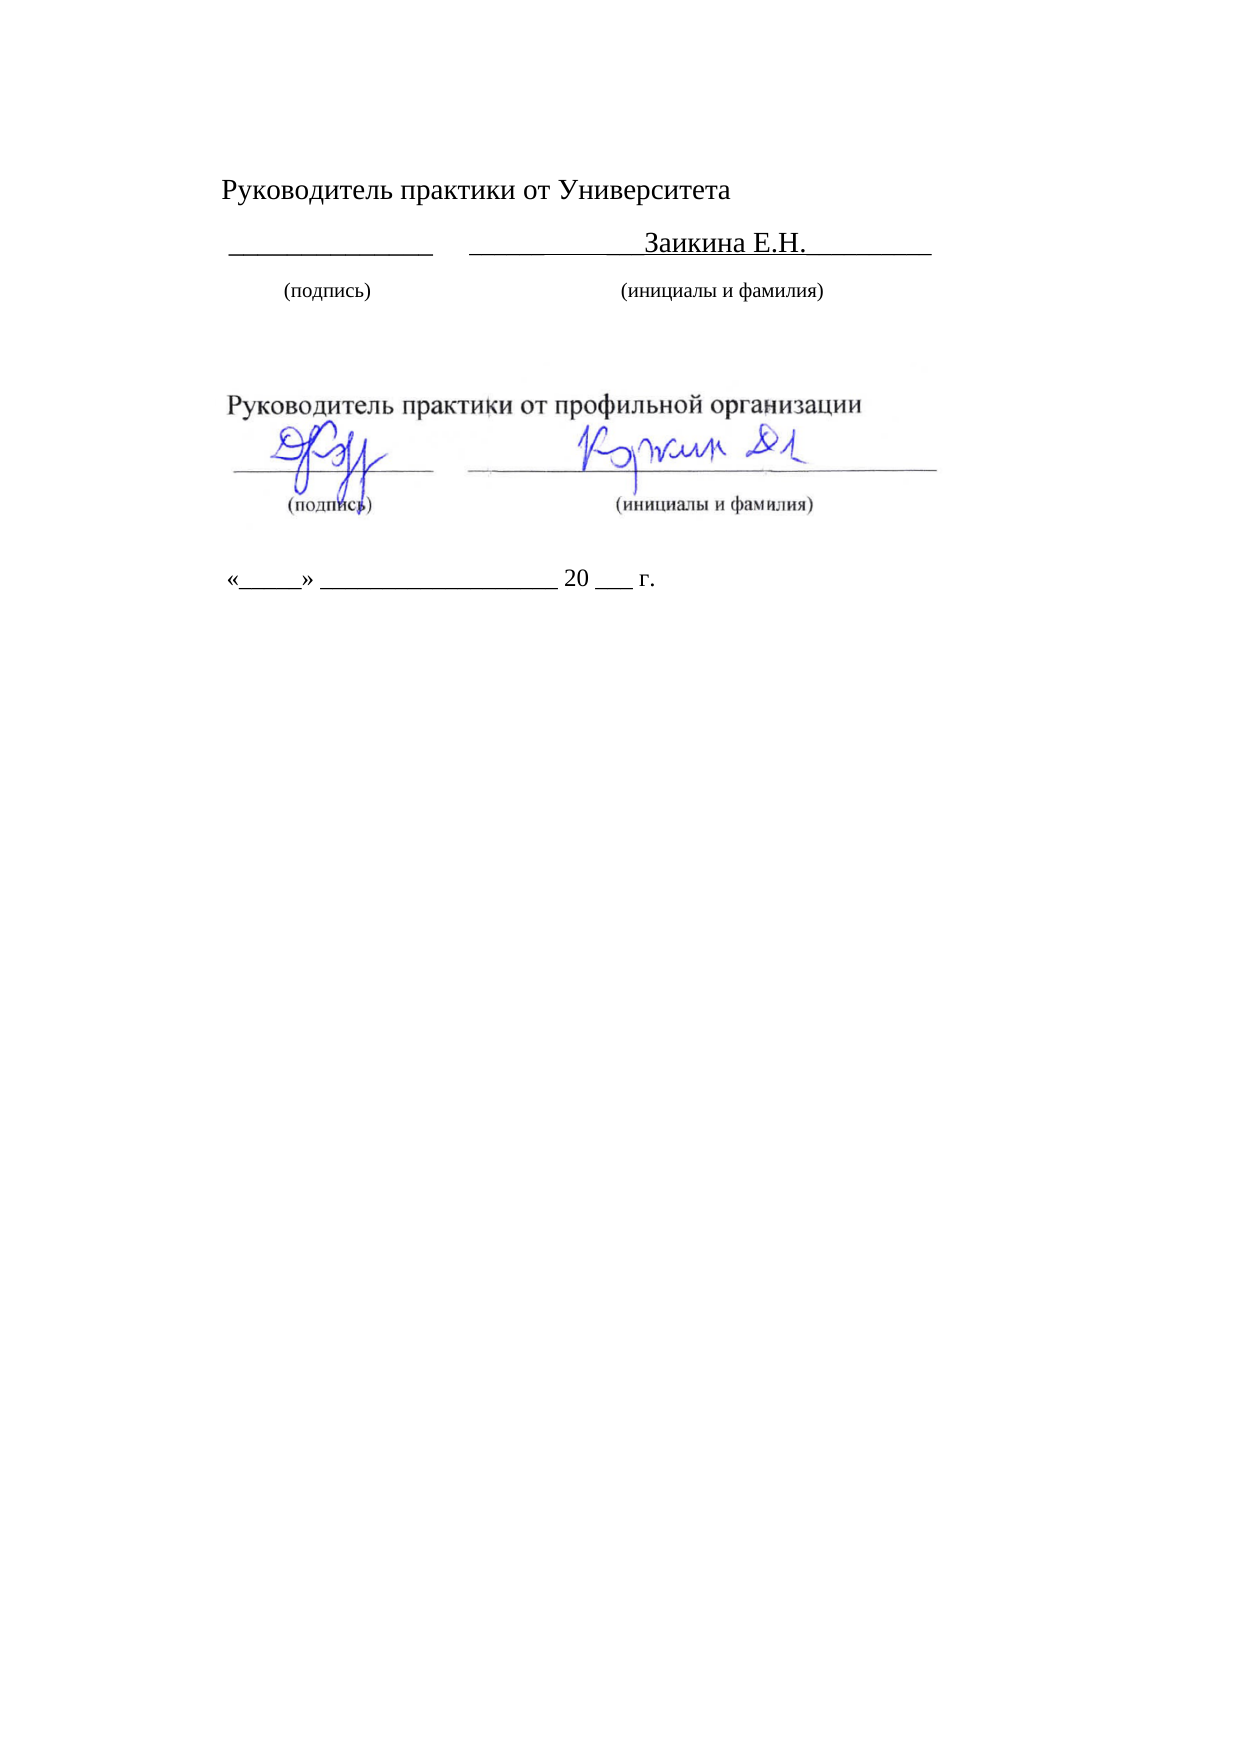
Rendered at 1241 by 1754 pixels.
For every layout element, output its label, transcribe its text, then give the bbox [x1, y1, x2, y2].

table_cell Руководитель практики от Университета ______________ ______ ___Заикина Е.Н.__________ (подпись) (инициалы и фамилия) «_____» ___________________ 20 ___ г. [215, 118, 1151, 610]
